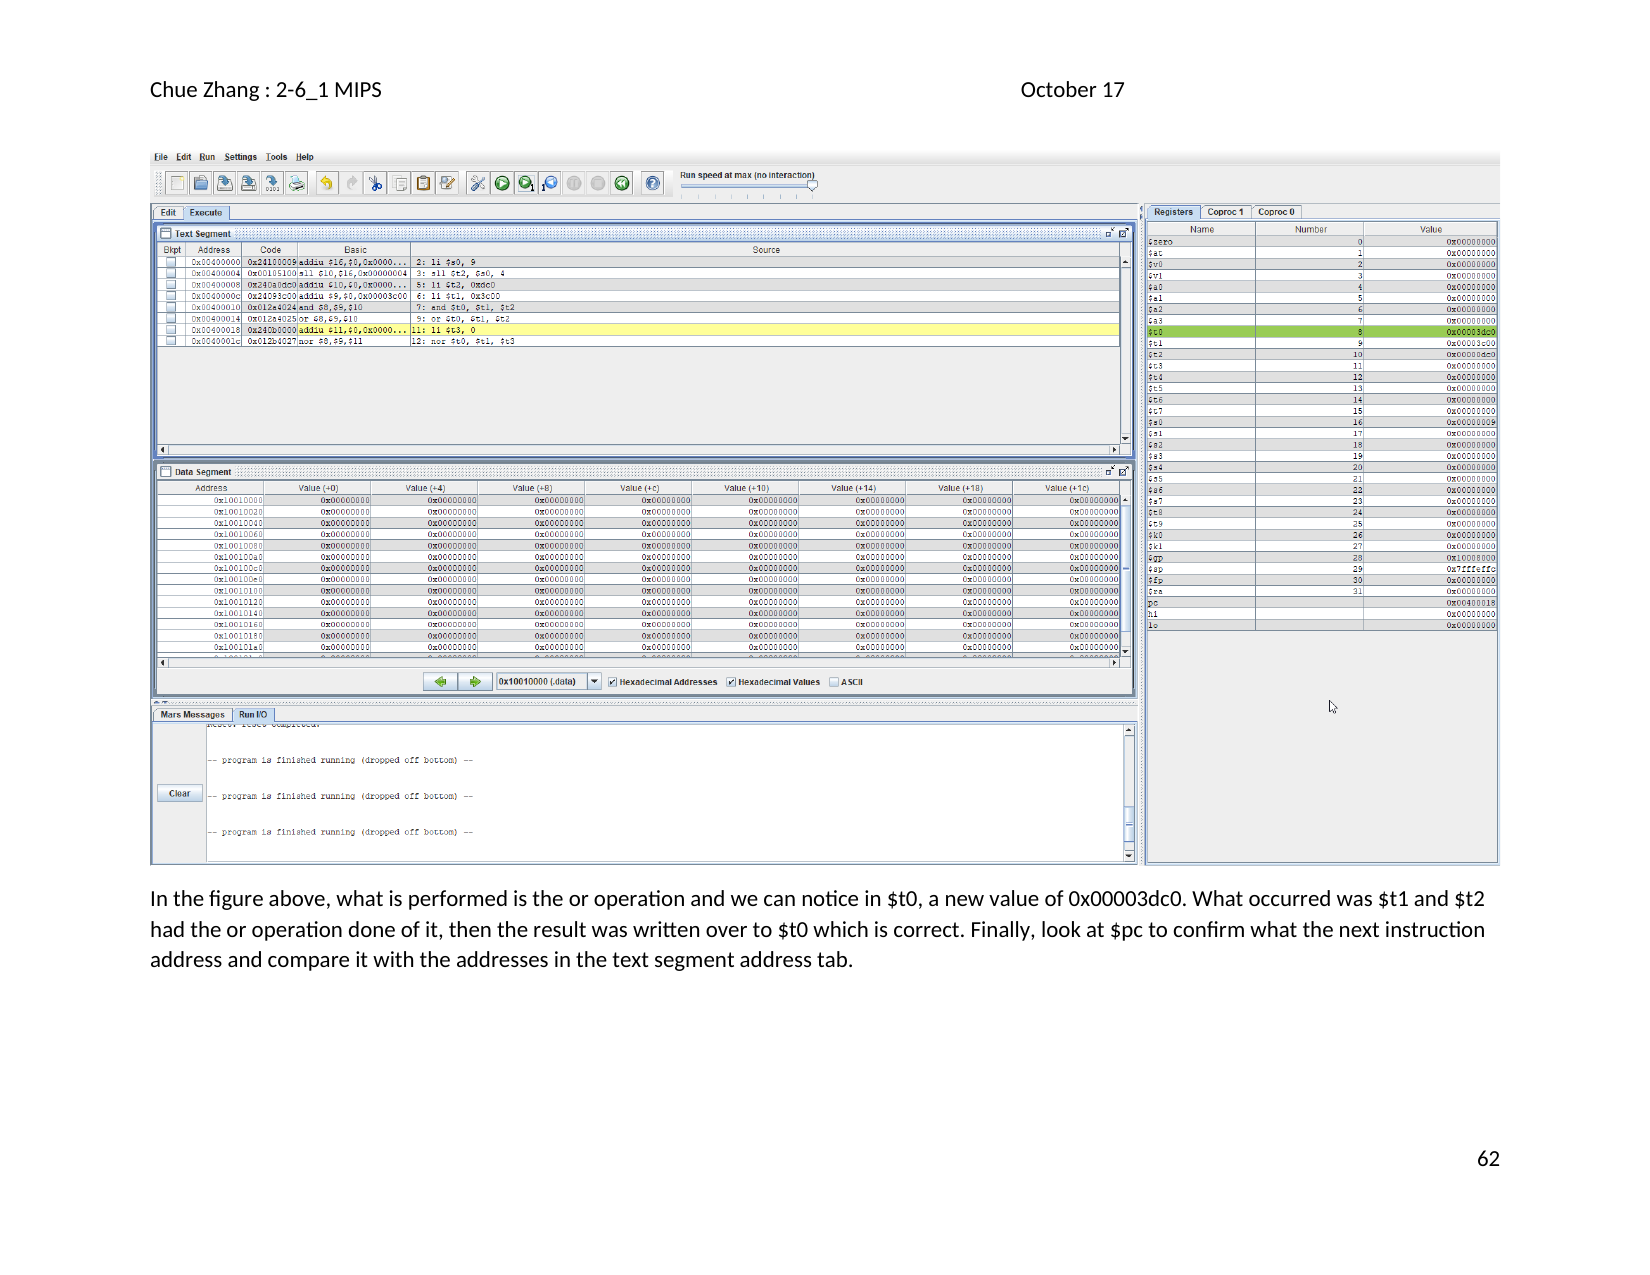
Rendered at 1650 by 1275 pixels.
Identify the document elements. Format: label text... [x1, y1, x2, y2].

text In the figure above, what is performed is the or operation and we can notice in $t0, a new value of 0x00003dc0. What occurred was $t1 and $t2 had the or operation done of it, then the result was written over to $t0 which is correct. Finally, look at $pc to confirm what the next instruction address and compare it with the addresses in the text segment address tab. [150, 884, 1500, 973]
picture [150, 150, 1500, 866]
